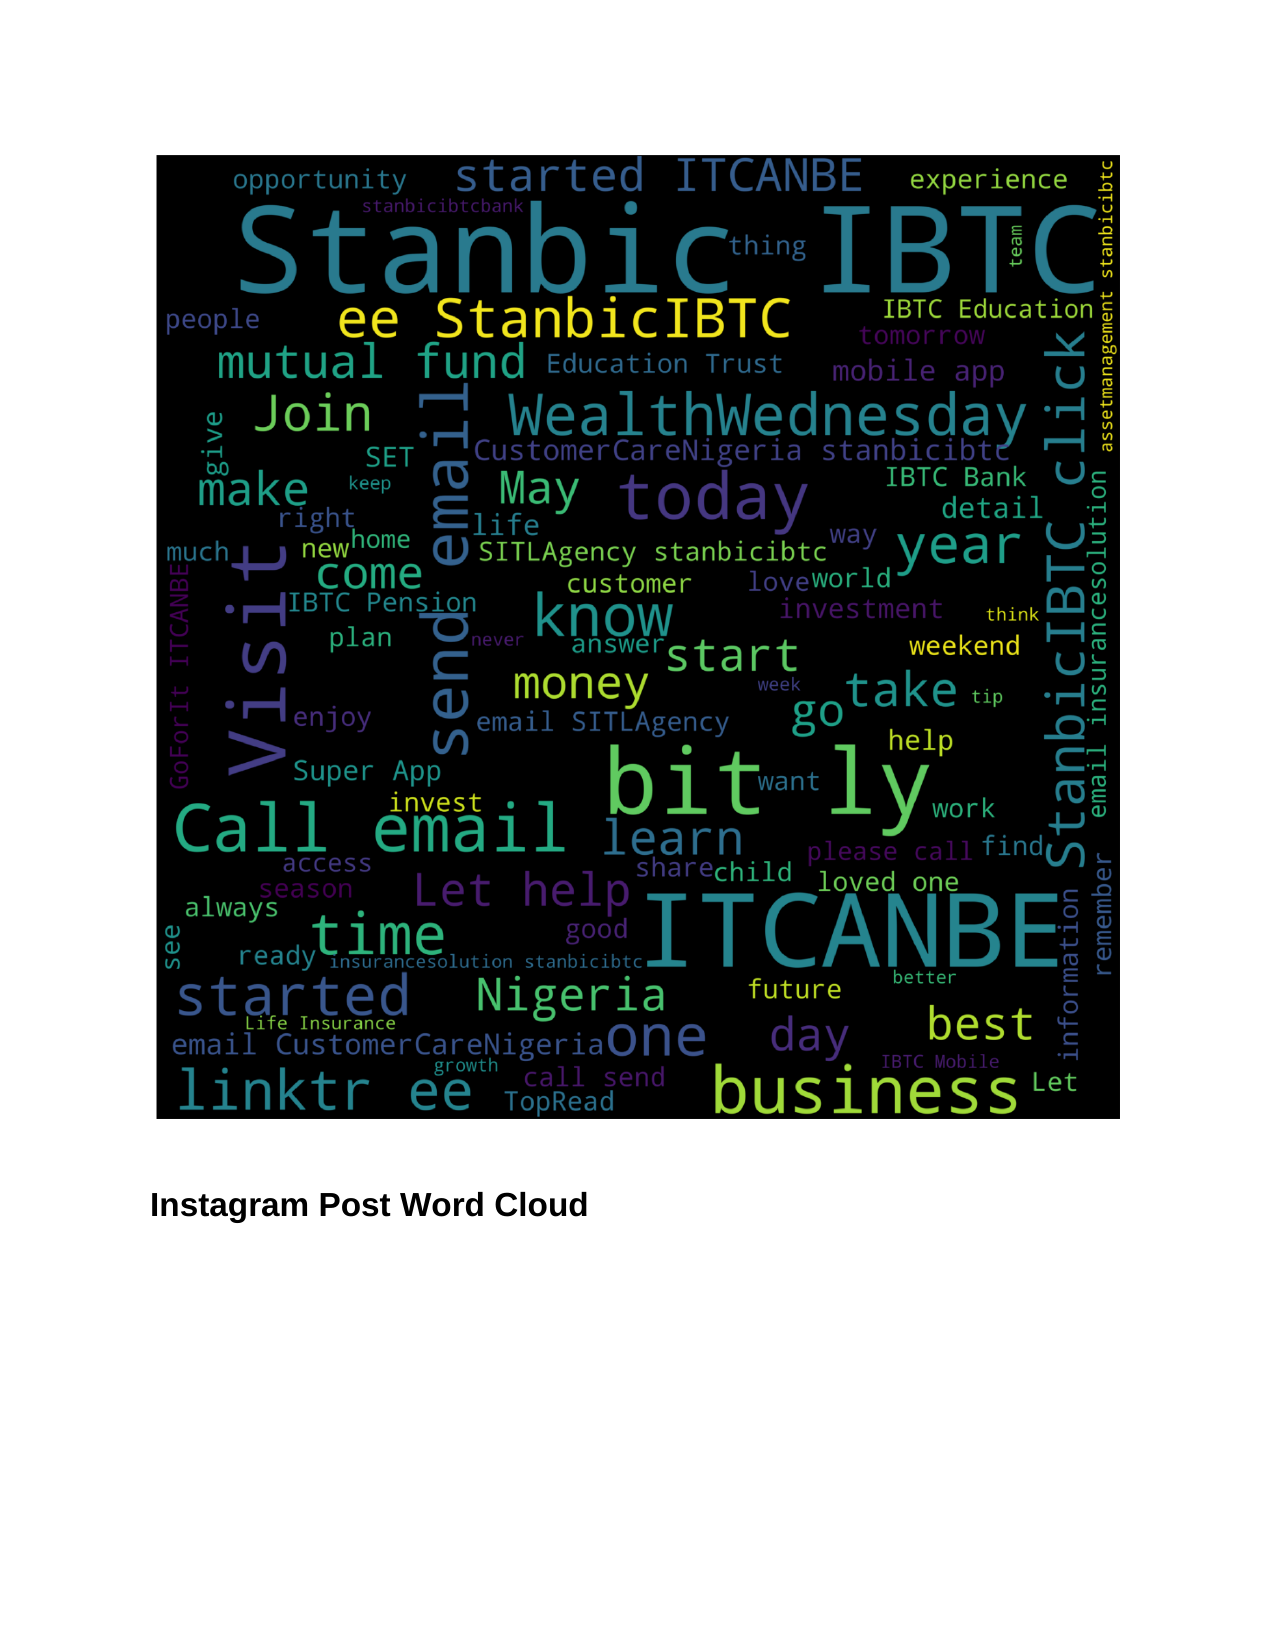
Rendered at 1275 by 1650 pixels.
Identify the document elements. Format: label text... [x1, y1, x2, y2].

subtitle Instagram Post Word Cloud [150, 1185, 1125, 1224]
picture [150, 150, 1125, 1125]
